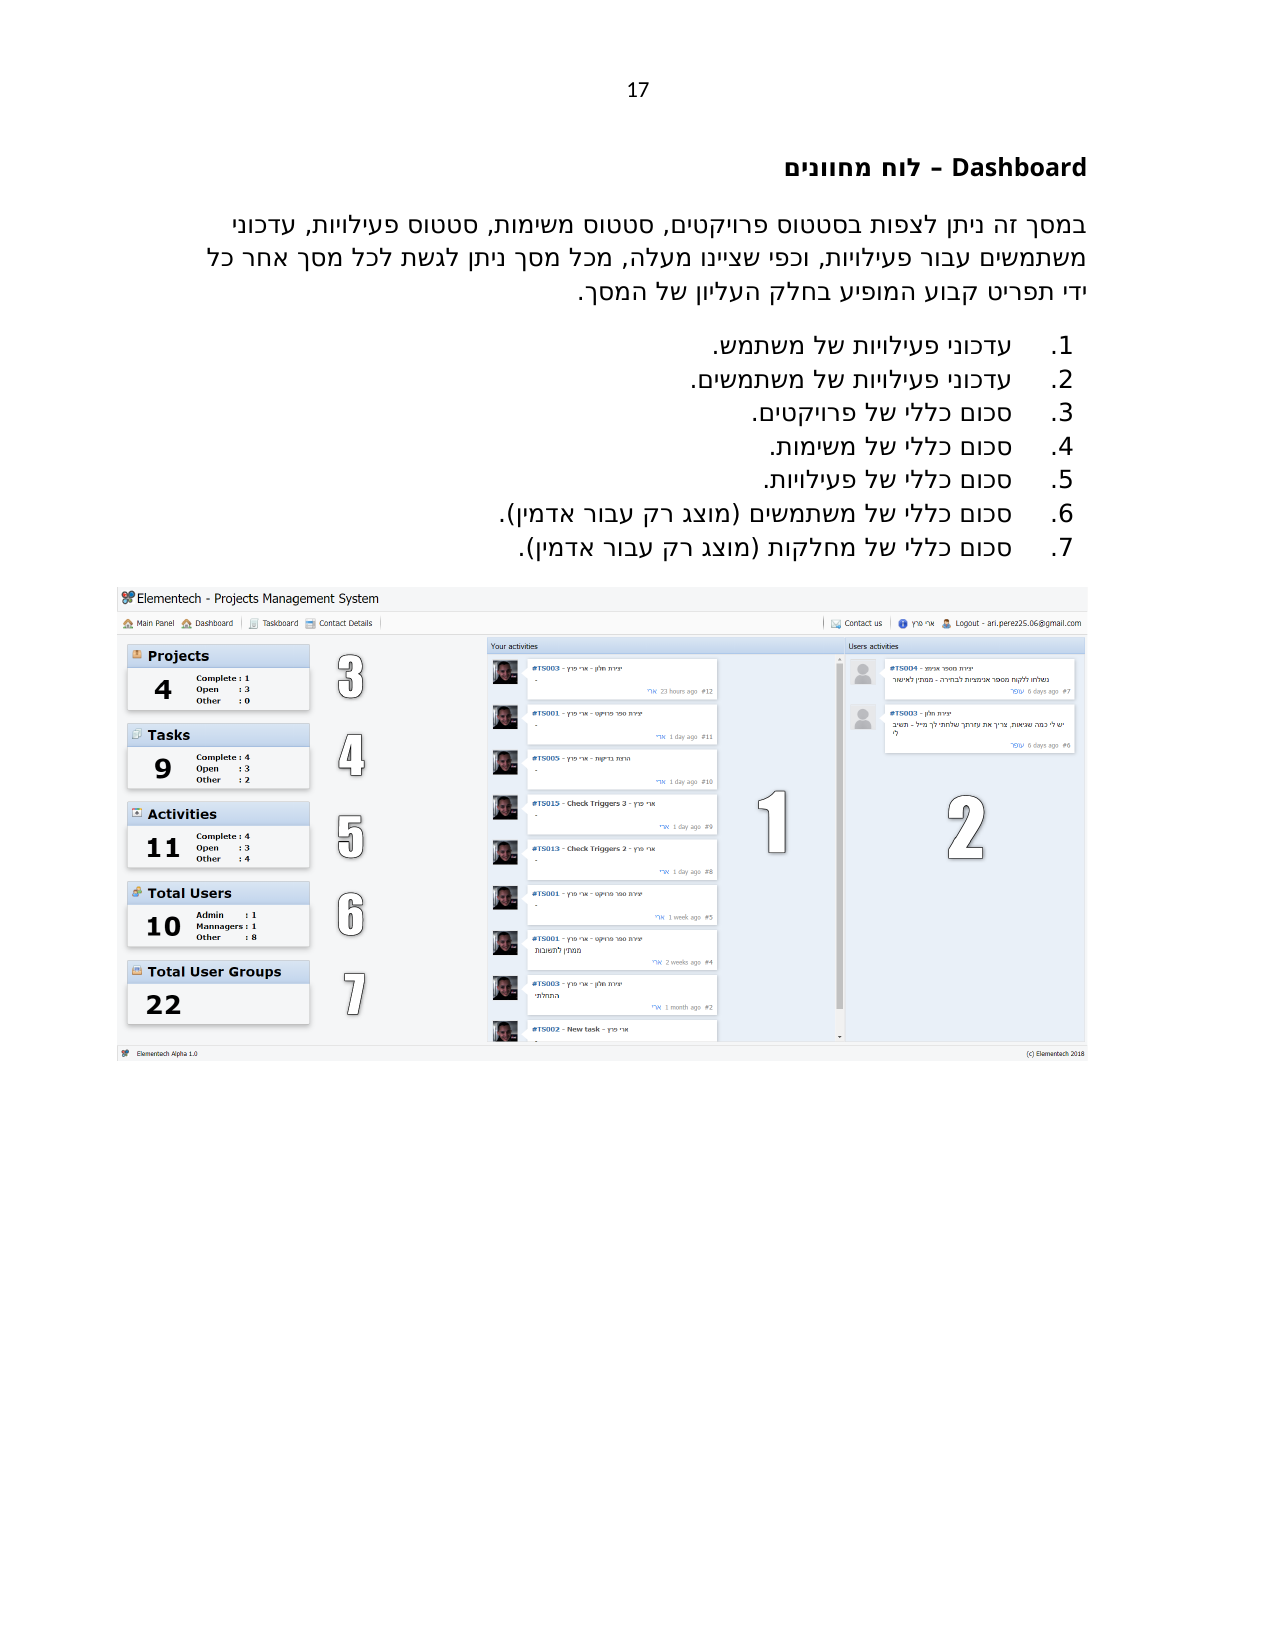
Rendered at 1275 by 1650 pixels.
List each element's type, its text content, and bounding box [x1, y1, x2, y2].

list סכום כללי של פעילויות. [187, 466, 1050, 495]
list סכום כללי של פרויקטים. [187, 398, 1050, 428]
list סכום כללי של מחלקות (מוצג רק עבור אדמין). [187, 533, 1050, 562]
text Dashboard – לוח מחוונים [187, 150, 1087, 184]
text במסך זה ניתן לצפות בסטטוס פרויקטים, סטטוס משימות, סטטוס פעילויות, עדכוני משתמשים עבור פעילויות, וכפי שציינו מעלה, מכל מסך ניתן לגשת לכל מסך אחר כל ידי תפריט קבוע המופיע בחלק העליון של המסך. [187, 210, 1087, 306]
list סכום כללי של משתמשים (מוצג רק עבור אדמין). [187, 499, 1050, 528]
list סכום כללי של משימות. [187, 432, 1050, 461]
picture [117, 587, 1088, 1061]
list עדכוני פעילויות של משתמשים. [187, 365, 1050, 394]
list עדכוני פעילויות של משתמש. [187, 331, 1050, 361]
